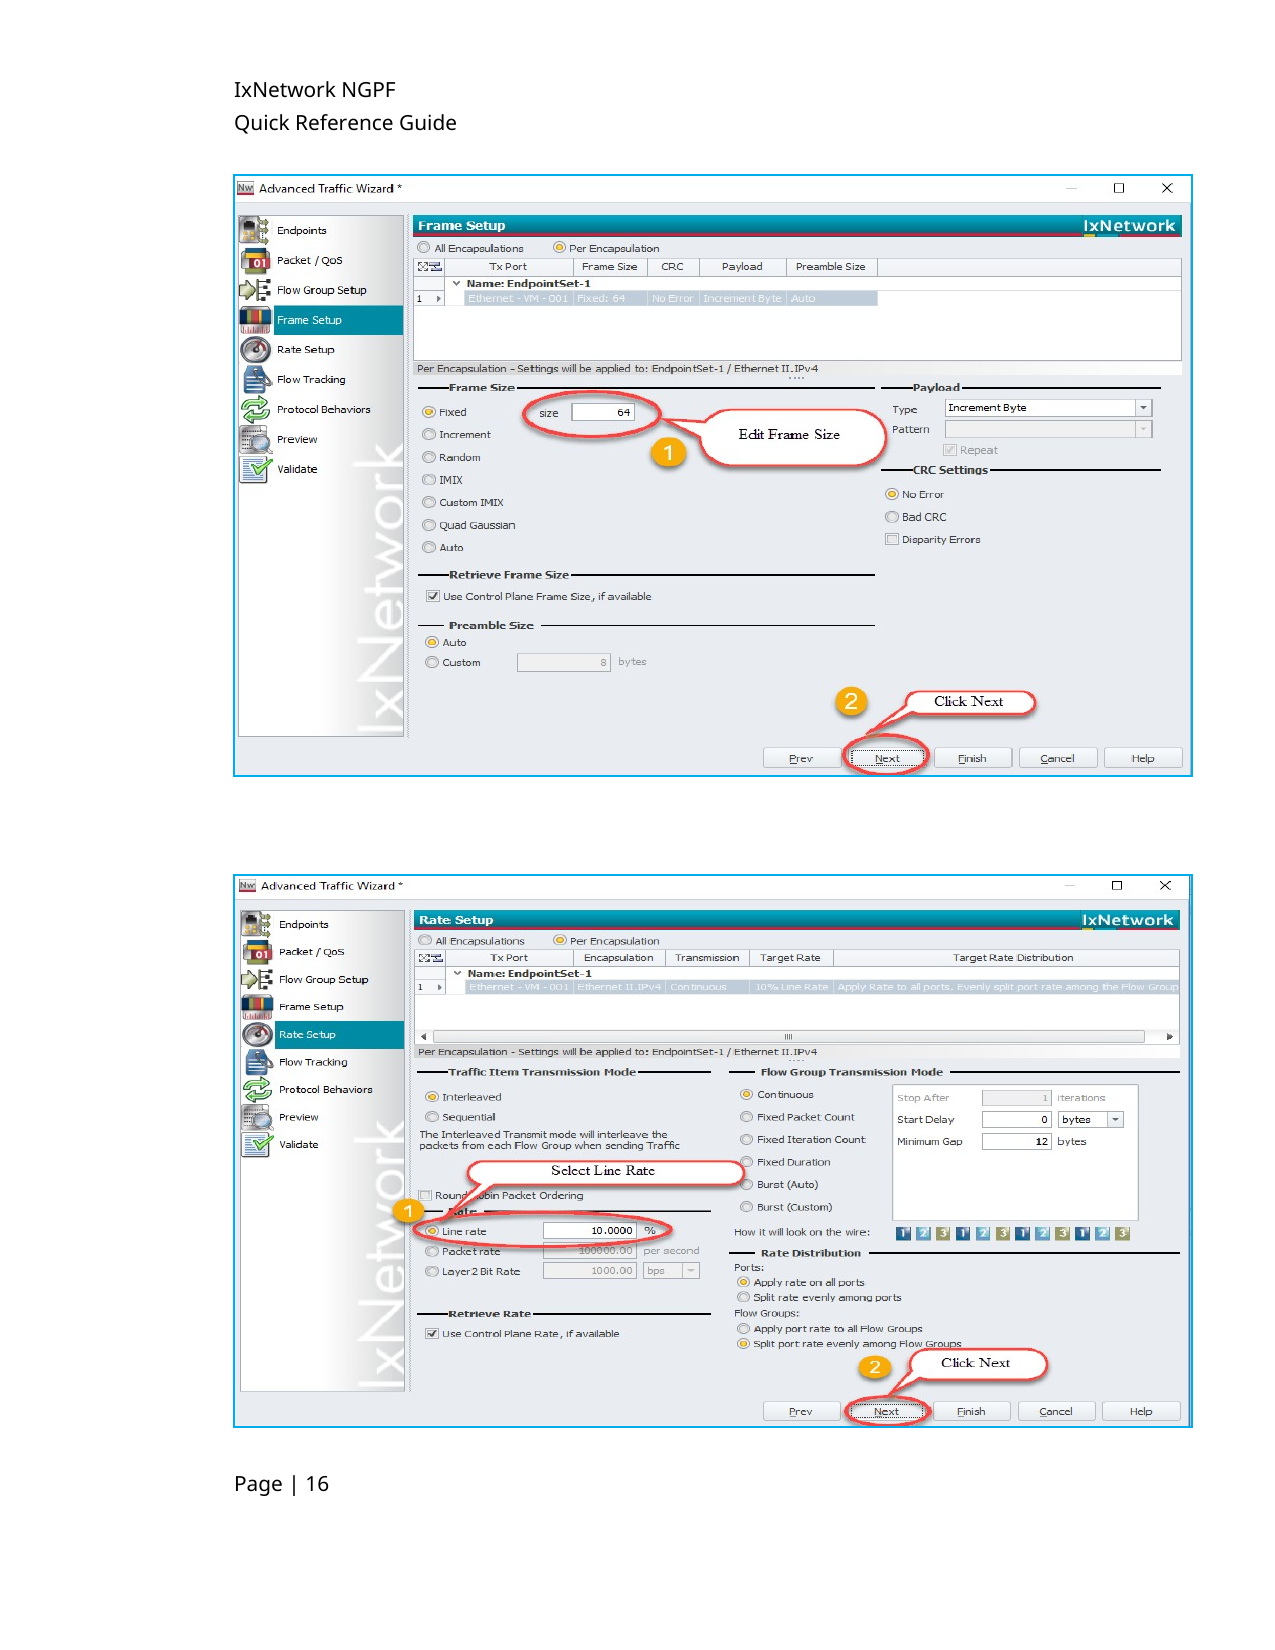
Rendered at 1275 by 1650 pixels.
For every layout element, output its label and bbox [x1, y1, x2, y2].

picture [236, 877, 1190, 1425]
picture [236, 177, 1190, 774]
